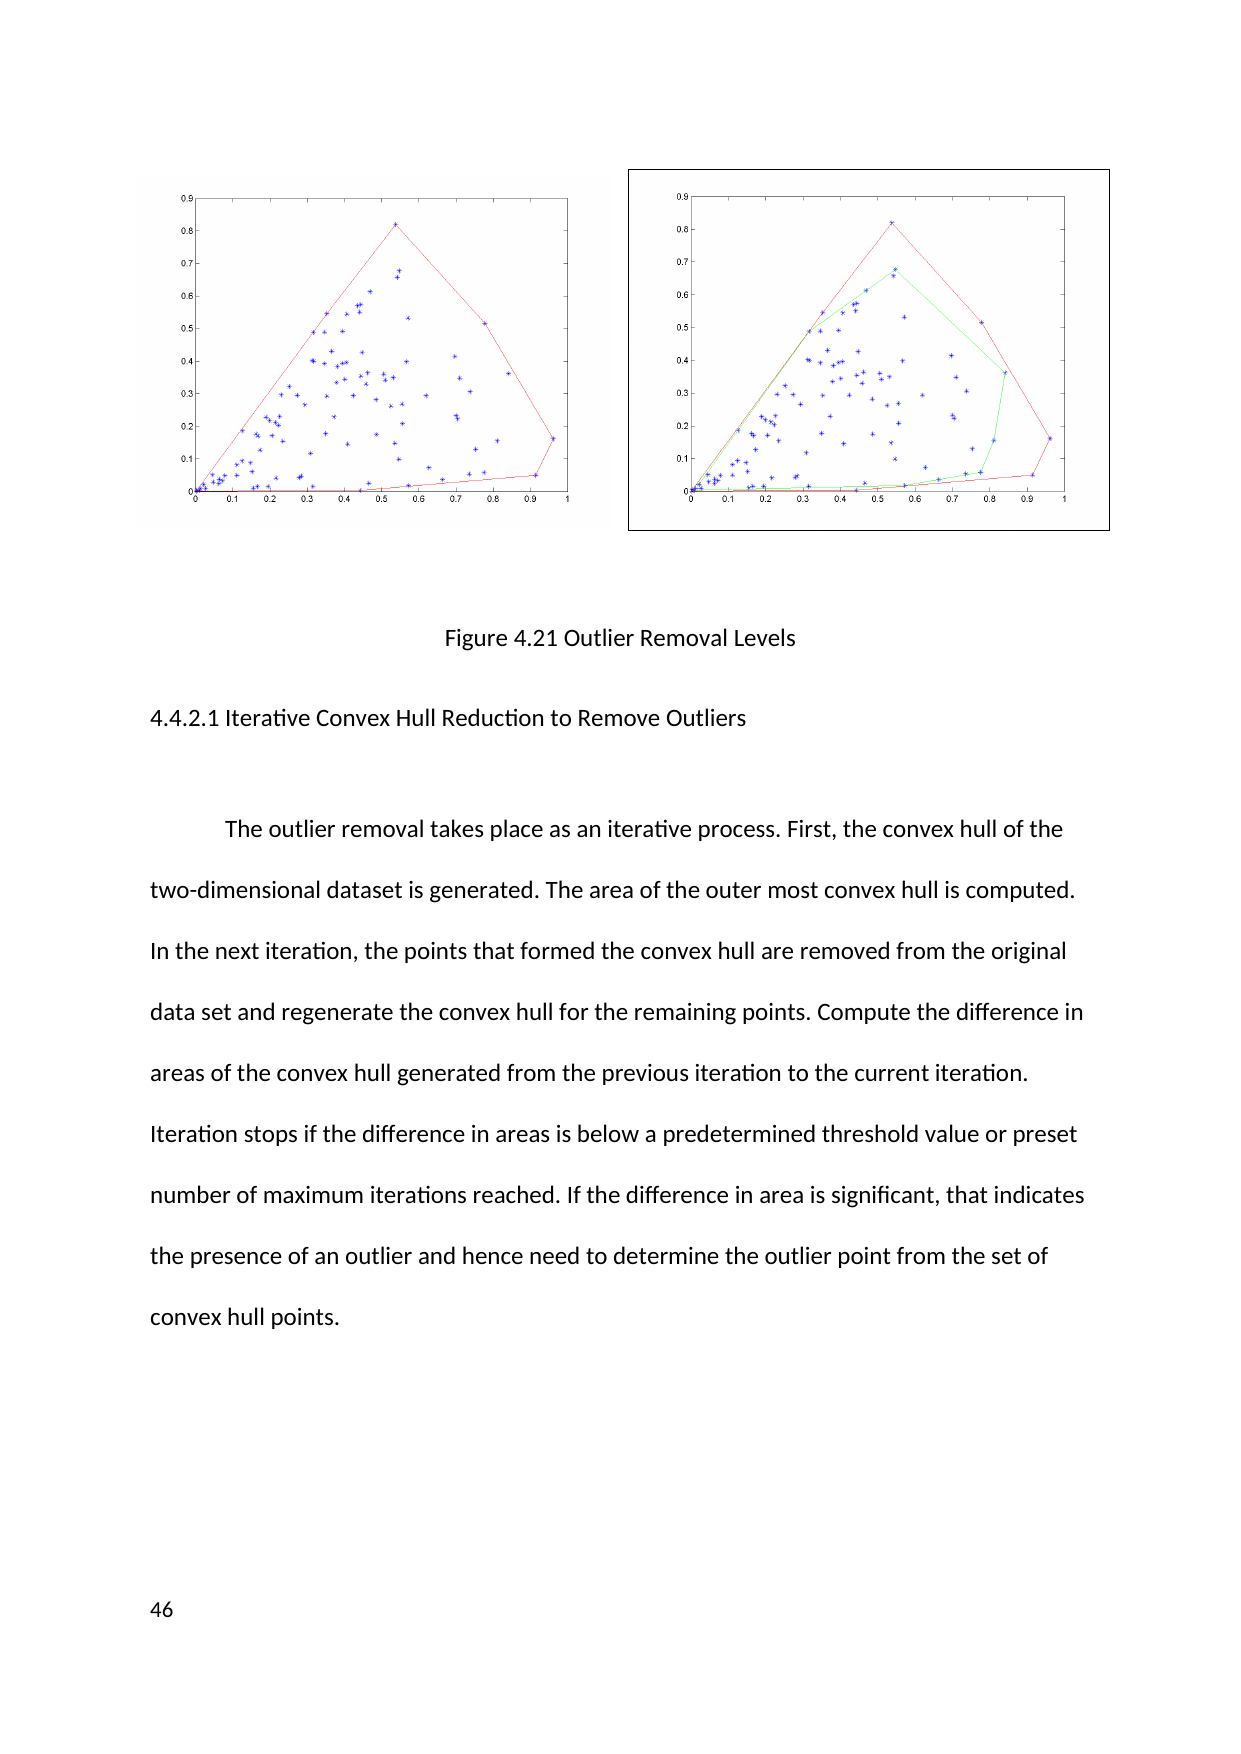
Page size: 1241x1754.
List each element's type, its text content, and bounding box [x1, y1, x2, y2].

picture [133, 171, 613, 531]
text 4.4.2.1 Iterative Convex Hull Reduction to Remove Outliers [150, 702, 1090, 732]
picture [629, 170, 1109, 530]
text The outlier removal takes place as an iterative process. First, the convex hull of the two-dimensional dataset is generated. The area of the outer most convex hull is computed. In the next iteration, the points that formed the convex hull are removed from the original data set and regenerate the convex hull for the remaining points. Compute the difference in areas of the convex hull generated from the previous iteration to the current iteration. Iteration stops if the difference in areas is below a predetermined threshold value or preset number of maximum iterations reached. If the difference in area is significant, that indicates the presence of an outlier and hence need to determine the outlier point from the set of convex hull points. [150, 813, 1090, 1332]
